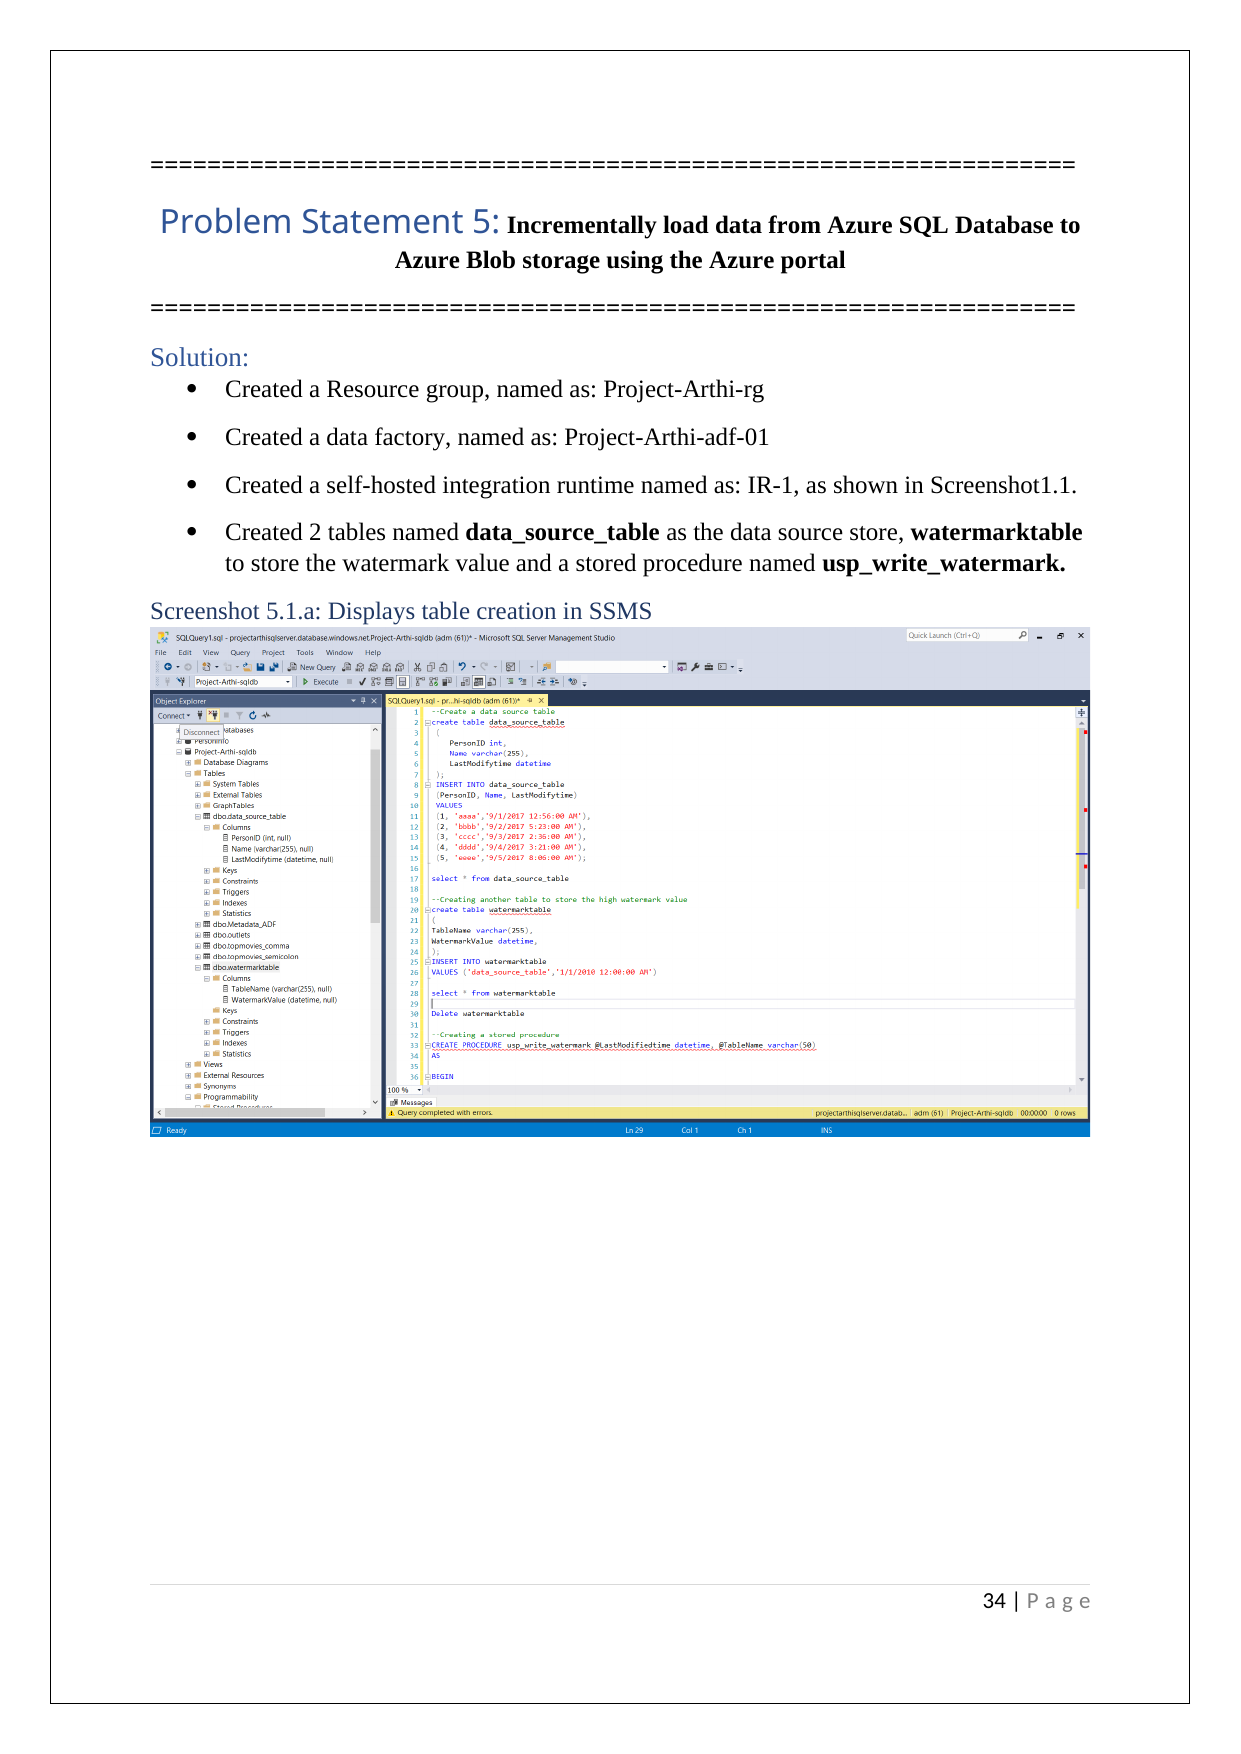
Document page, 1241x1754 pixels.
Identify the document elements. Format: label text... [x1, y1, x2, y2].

text ================================================================= [150, 150, 1090, 179]
list Created a Resource group, named as: Project-Arthi-rg [187, 374, 1090, 403]
text ================================================================= [150, 293, 1090, 322]
list Created a self-hosted integration runtime named as: IR-1, as shown in Screenshot1.1. [187, 470, 1090, 498]
subtitle Solution: [150, 341, 1090, 372]
subtitle Screenshot 5.1.a: Displays table creation in SSMS [150, 596, 1090, 625]
text Problem Statement 5: Incrementally load data from Azure SQL Database to Azure Blob storage using the Azure portal [150, 198, 1090, 274]
list Created a data factory, named as: Project-Arthi-adf-01 [187, 422, 1090, 451]
list Created 2 tables named data_source_table as the data source store, watermarktable to store the watermark value and a stored procedure named usp_write_watermark. [187, 517, 1090, 577]
picture [150, 627, 1091, 1137]
